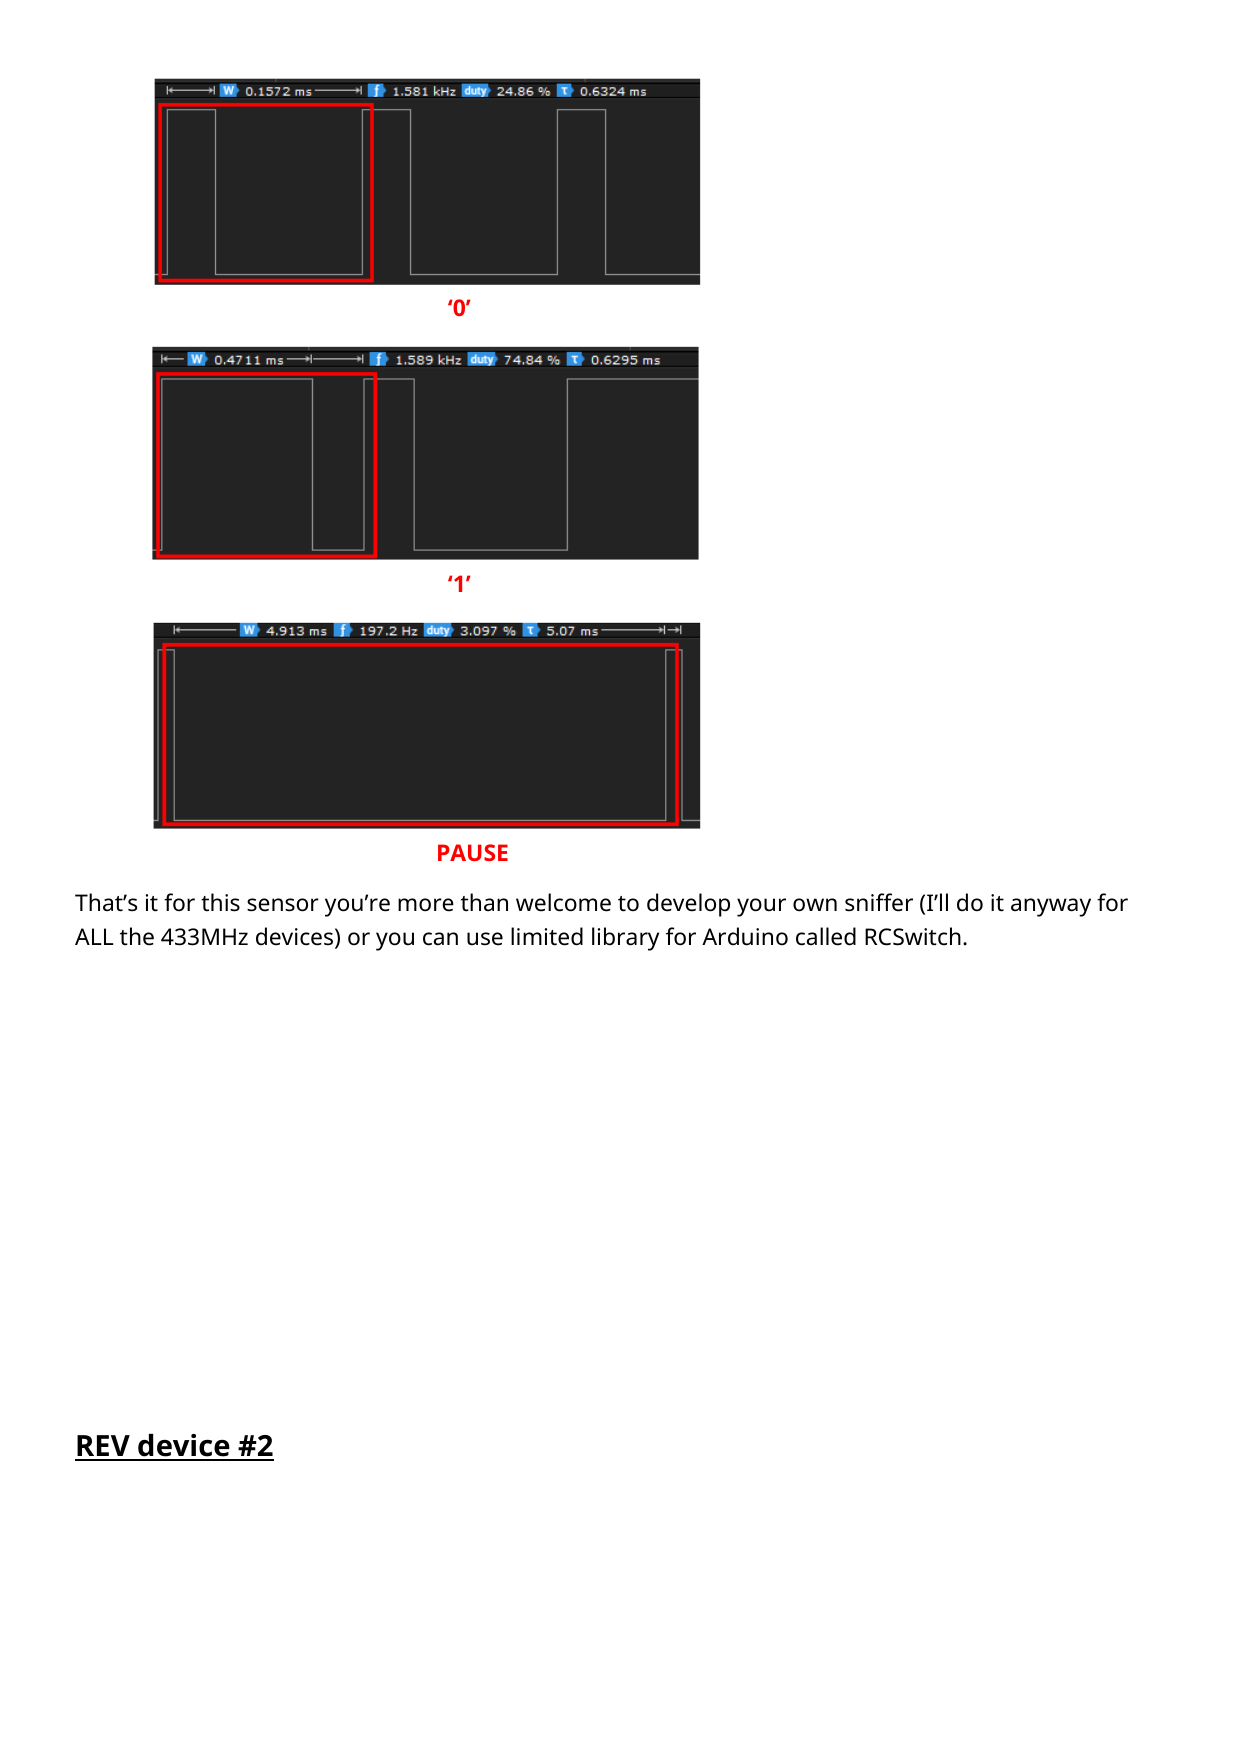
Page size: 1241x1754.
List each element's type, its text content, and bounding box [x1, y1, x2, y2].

text That’s it for this sensor you’re more than welcome to develop your own sniffer (I’ll do it anyway for ALL the 433MHz devices) or you can use limited library for Arduino called RCSwitch. [75, 887, 1165, 952]
picture [150, 342, 705, 566]
text ‘1’ [75, 568, 1165, 599]
picture [150, 618, 708, 835]
text PAUSE [75, 837, 1165, 868]
text REV device #2 [75, 1425, 1165, 1465]
text ‘0’ [75, 292, 1165, 324]
picture [150, 75, 705, 291]
